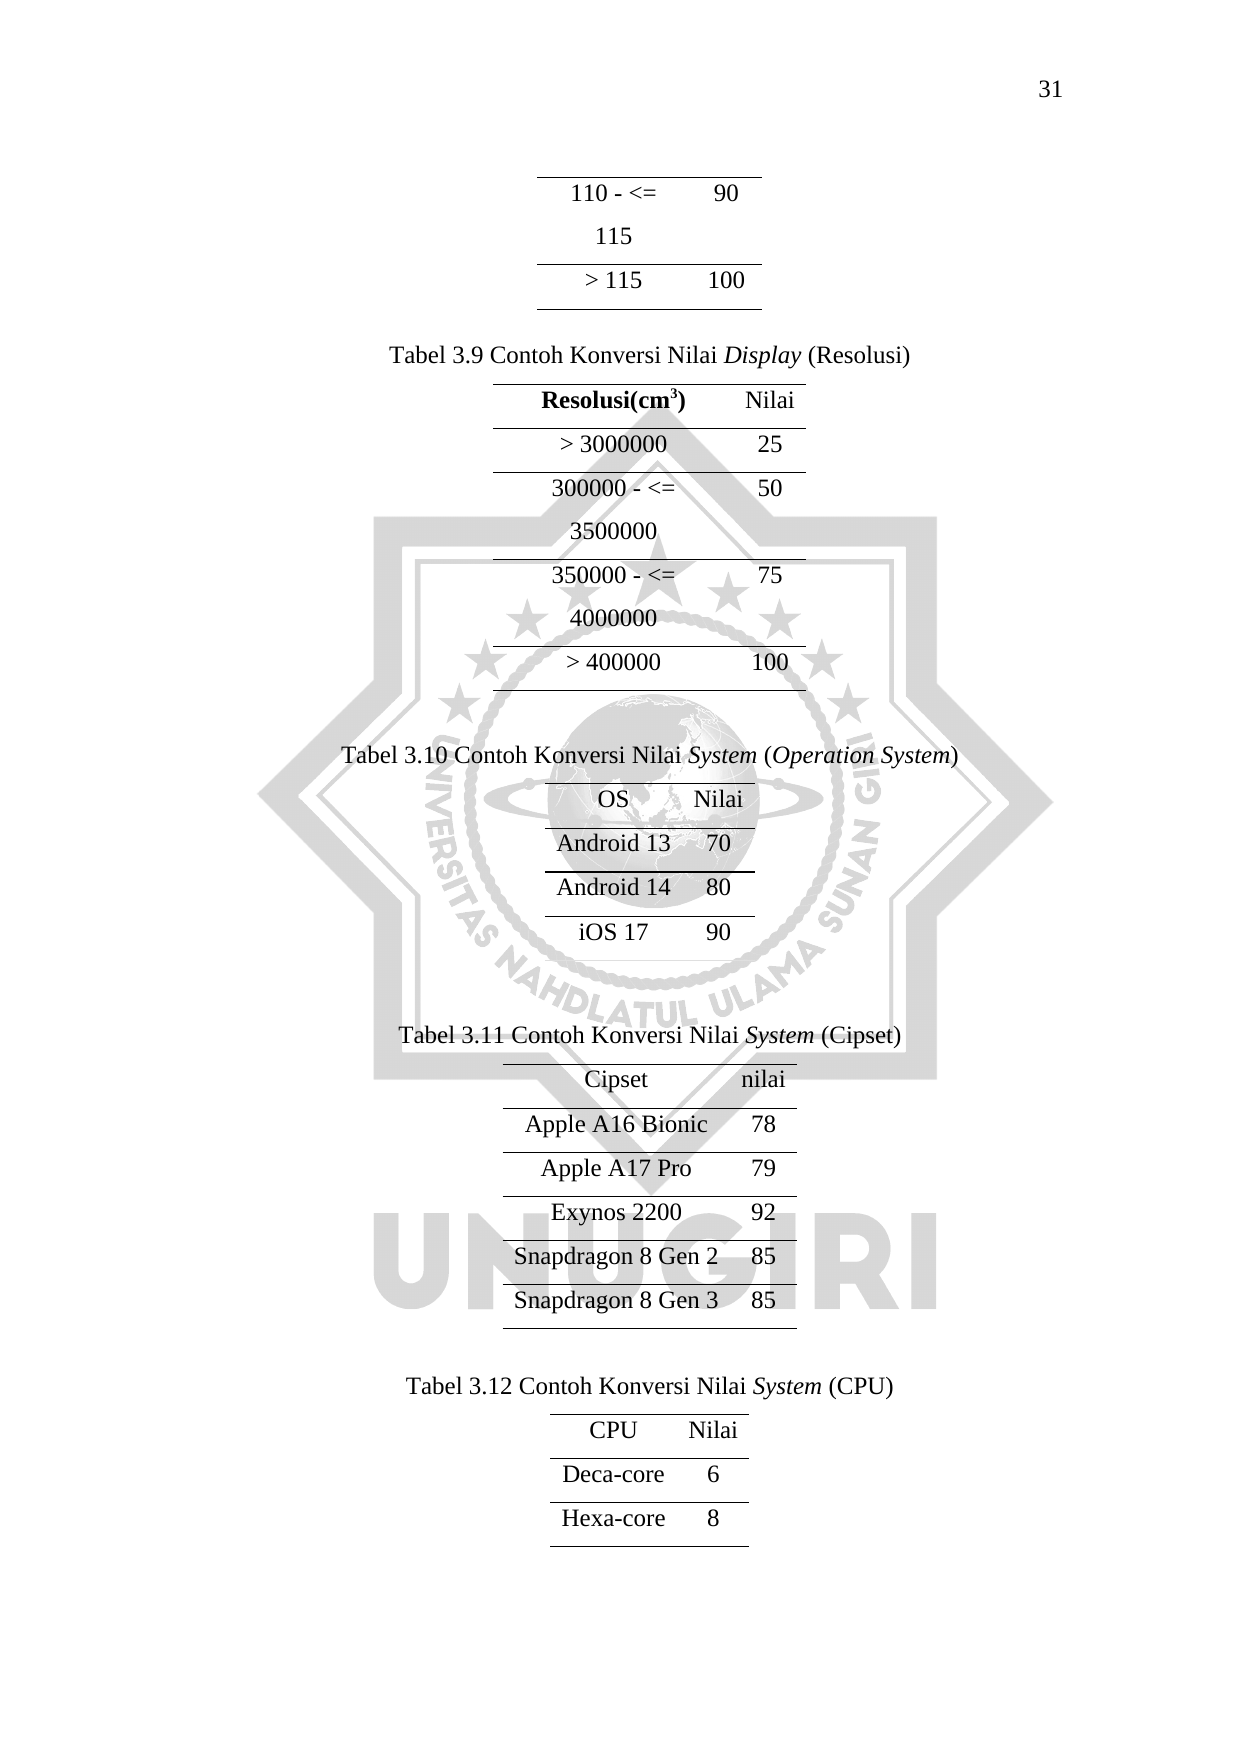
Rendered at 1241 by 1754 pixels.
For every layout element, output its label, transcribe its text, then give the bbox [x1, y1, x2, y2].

table_cell 85 [730, 1285, 797, 1328]
table_cell 350000 - <= 4000000 [493, 560, 733, 646]
table_cell 85 [730, 1241, 797, 1284]
table_cell Snapdragon 8 Gen 3 [503, 1285, 730, 1328]
table_cell 80 [682, 873, 754, 916]
table_cell 6 [677, 1459, 749, 1502]
table_cell 90 [690, 178, 762, 264]
table_header Nilai [677, 1415, 749, 1458]
table_cell > 115 [537, 265, 690, 308]
table_cell Exynos 2200 [503, 1197, 730, 1240]
table_cell Apple A16 Bionic [503, 1109, 730, 1152]
table_header Resolusi(cm3) [493, 385, 733, 428]
table_header Nilai [682, 784, 754, 827]
table_cell > 3000000 [493, 429, 733, 472]
table_header Cipset [503, 1065, 730, 1108]
table_cell 25 [734, 429, 806, 472]
table_cell Deca-core [550, 1459, 677, 1502]
table_cell 90 [682, 917, 754, 959]
table_cell 92 [730, 1197, 797, 1240]
text Tabel 3.11 Contoh Konversi Nilai System (Cipset) [236, 1020, 1063, 1049]
table_header CPU [550, 1415, 677, 1458]
table_cell Hexa-core [550, 1503, 677, 1546]
text Tabel 3.9 Contoh Konversi Nilai Display (Resolusi) [236, 341, 1063, 369]
text Tabel 3.10 Contoh Konversi Nilai System (Operation System) [236, 740, 1063, 769]
table_header nilai [730, 1065, 797, 1108]
table_cell 50 [734, 473, 806, 559]
table_cell > 400000 [493, 647, 733, 690]
table_cell 79 [730, 1153, 797, 1196]
table_cell 300000 - <= 3500000 [493, 473, 733, 559]
table_cell Android 14 [545, 873, 682, 916]
table_cell 8 [677, 1503, 749, 1546]
text Tabel 3.12 Contoh Konversi Nilai System (CPU) [236, 1371, 1063, 1399]
table_cell iOS 17 [545, 917, 682, 959]
table_cell Apple A17 Pro [503, 1153, 730, 1196]
table_cell Snapdragon 8 Gen 2 [503, 1241, 730, 1284]
table_cell 110 - <= 115 [537, 178, 690, 264]
table_cell Android 13 [545, 829, 682, 871]
table_cell 78 [730, 1109, 797, 1152]
table_cell 70 [682, 829, 754, 871]
table_cell 100 [734, 647, 806, 690]
table_header Nilai [734, 385, 806, 428]
table_cell 100 [690, 265, 762, 308]
table_header OS [545, 784, 682, 827]
table_cell 75 [734, 560, 806, 646]
